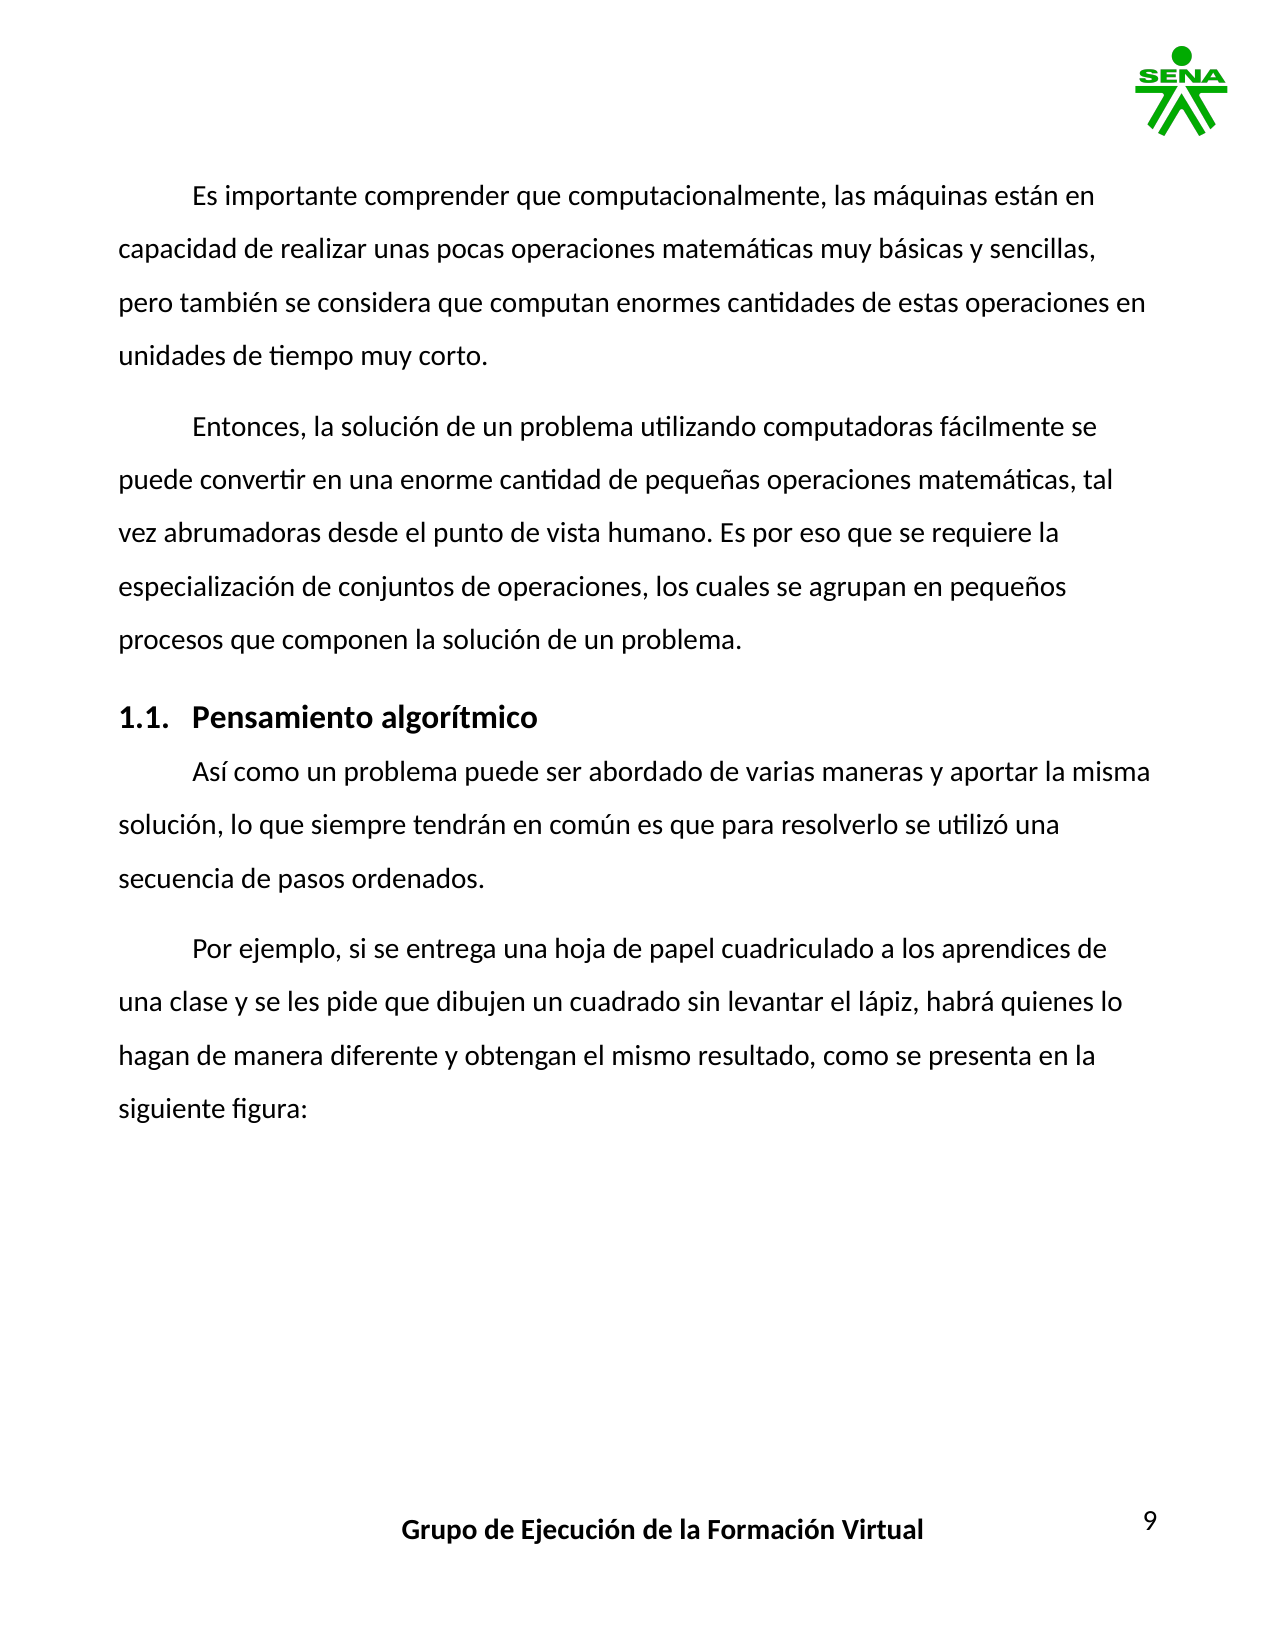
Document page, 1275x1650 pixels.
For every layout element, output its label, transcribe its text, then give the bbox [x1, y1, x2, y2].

text Es importante comprender que computacionalmente, las máquinas están en capacidad de realizar unas pocas operaciones matemáticas muy básicas y sencillas, pero también se considera que computan enormes cantidades de estas operaciones en unidades de tiempo muy corto. [118, 177, 1157, 373]
text Entonces, la solución de un problema utilizando computadoras fácilmente se puede convertir en una enorme cantidad de pequeñas operaciones matemáticas, tal vez abrumadoras desde el punto de vista humano. Es por eso que se requiere la especialización de conjuntos de operaciones, los cuales se agrupan en pequeños procesos que componen la solución de un problema. [118, 408, 1157, 657]
text Por ejemplo, si se entrega una hoja de papel cuadriculado a los aprendices de una clase y se les pide que dibujen un cuadrado sin levantar el lápiz, habrá quienes lo hagan de manera diferente y obtengan el mismo resultado, como se presenta en la siguiente figura: [118, 930, 1157, 1126]
subtitle Pensamiento algorítmico [118, 696, 1157, 736]
picture [1135, 46, 1228, 136]
text Así como un problema puede ser abordado de varias maneras y aportar la misma solución, lo que siempre tendrán en común es que para resolverlo se utilizó una secuencia de pasos ordenados. [118, 753, 1157, 896]
